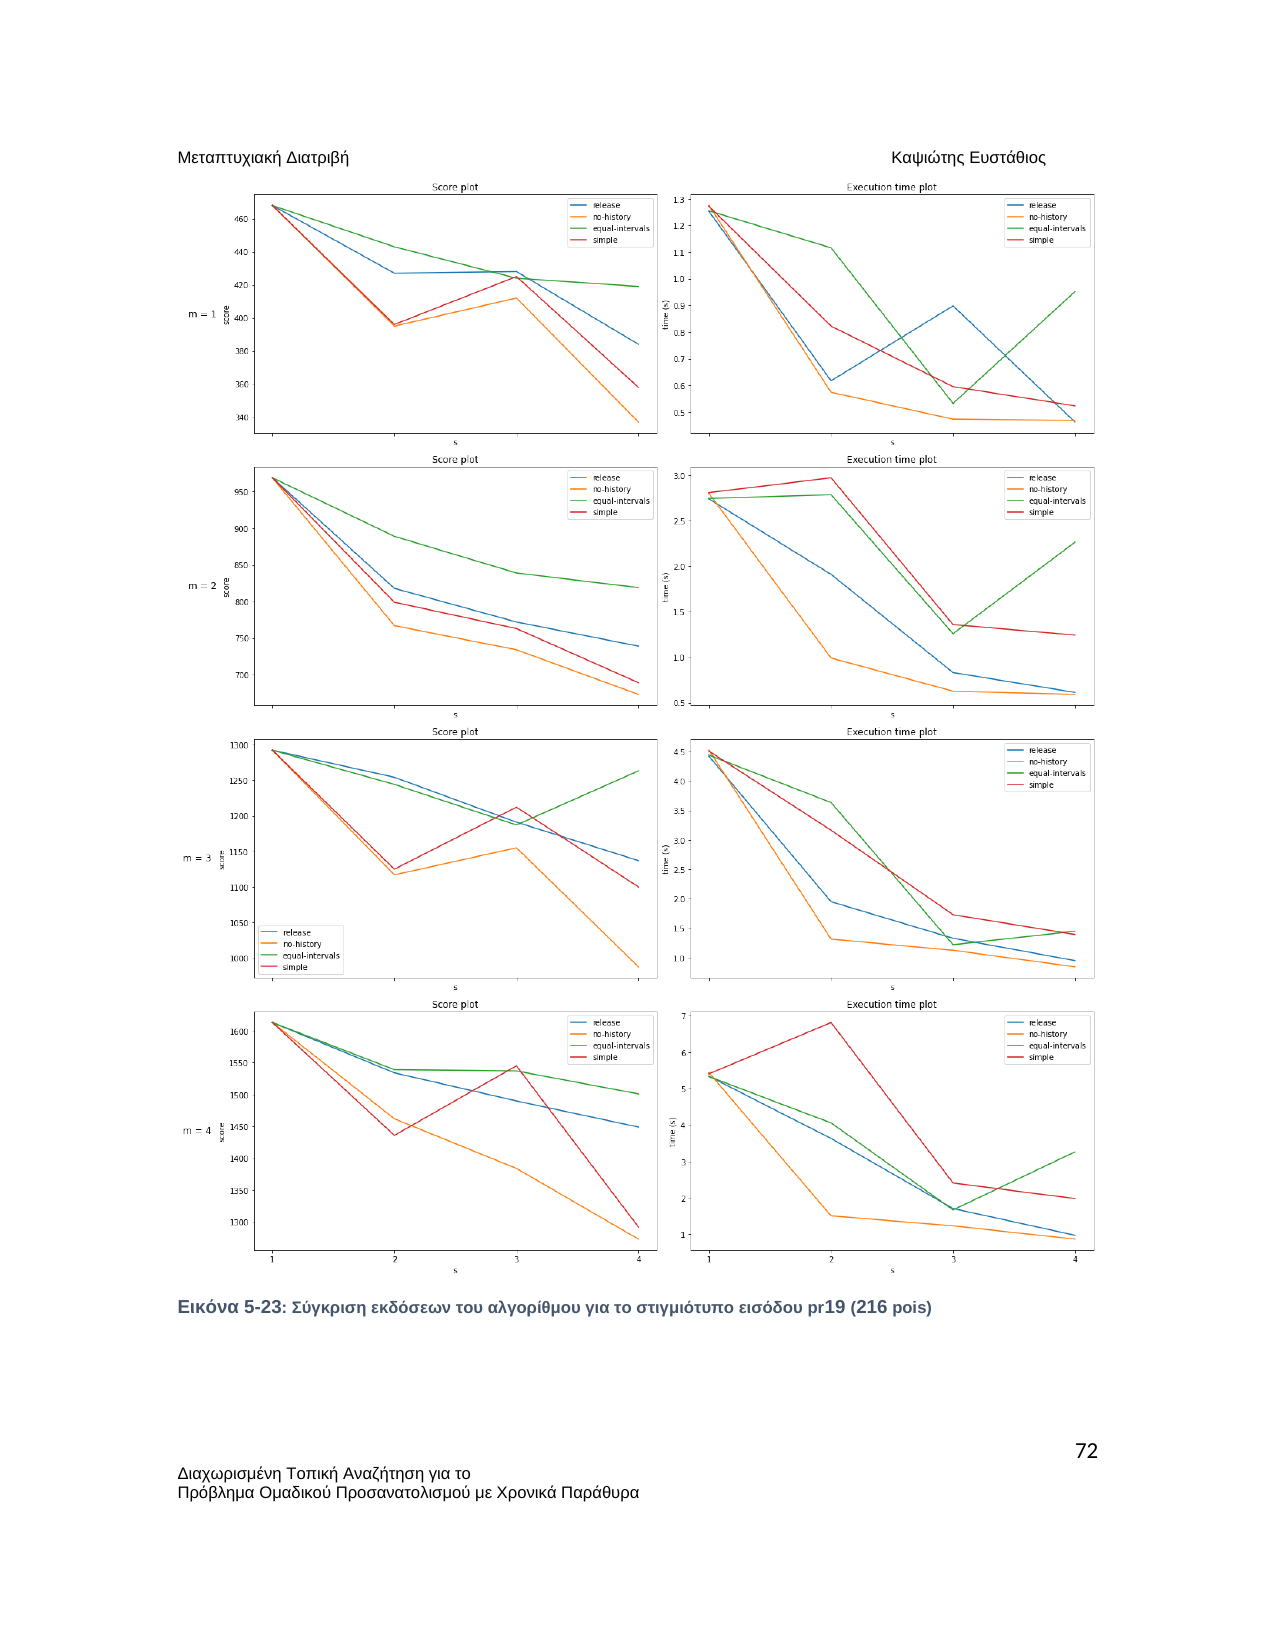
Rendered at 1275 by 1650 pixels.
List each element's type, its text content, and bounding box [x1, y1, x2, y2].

text 5 [177, 1296, 1098, 1317]
picture [177, 177, 1098, 1279]
